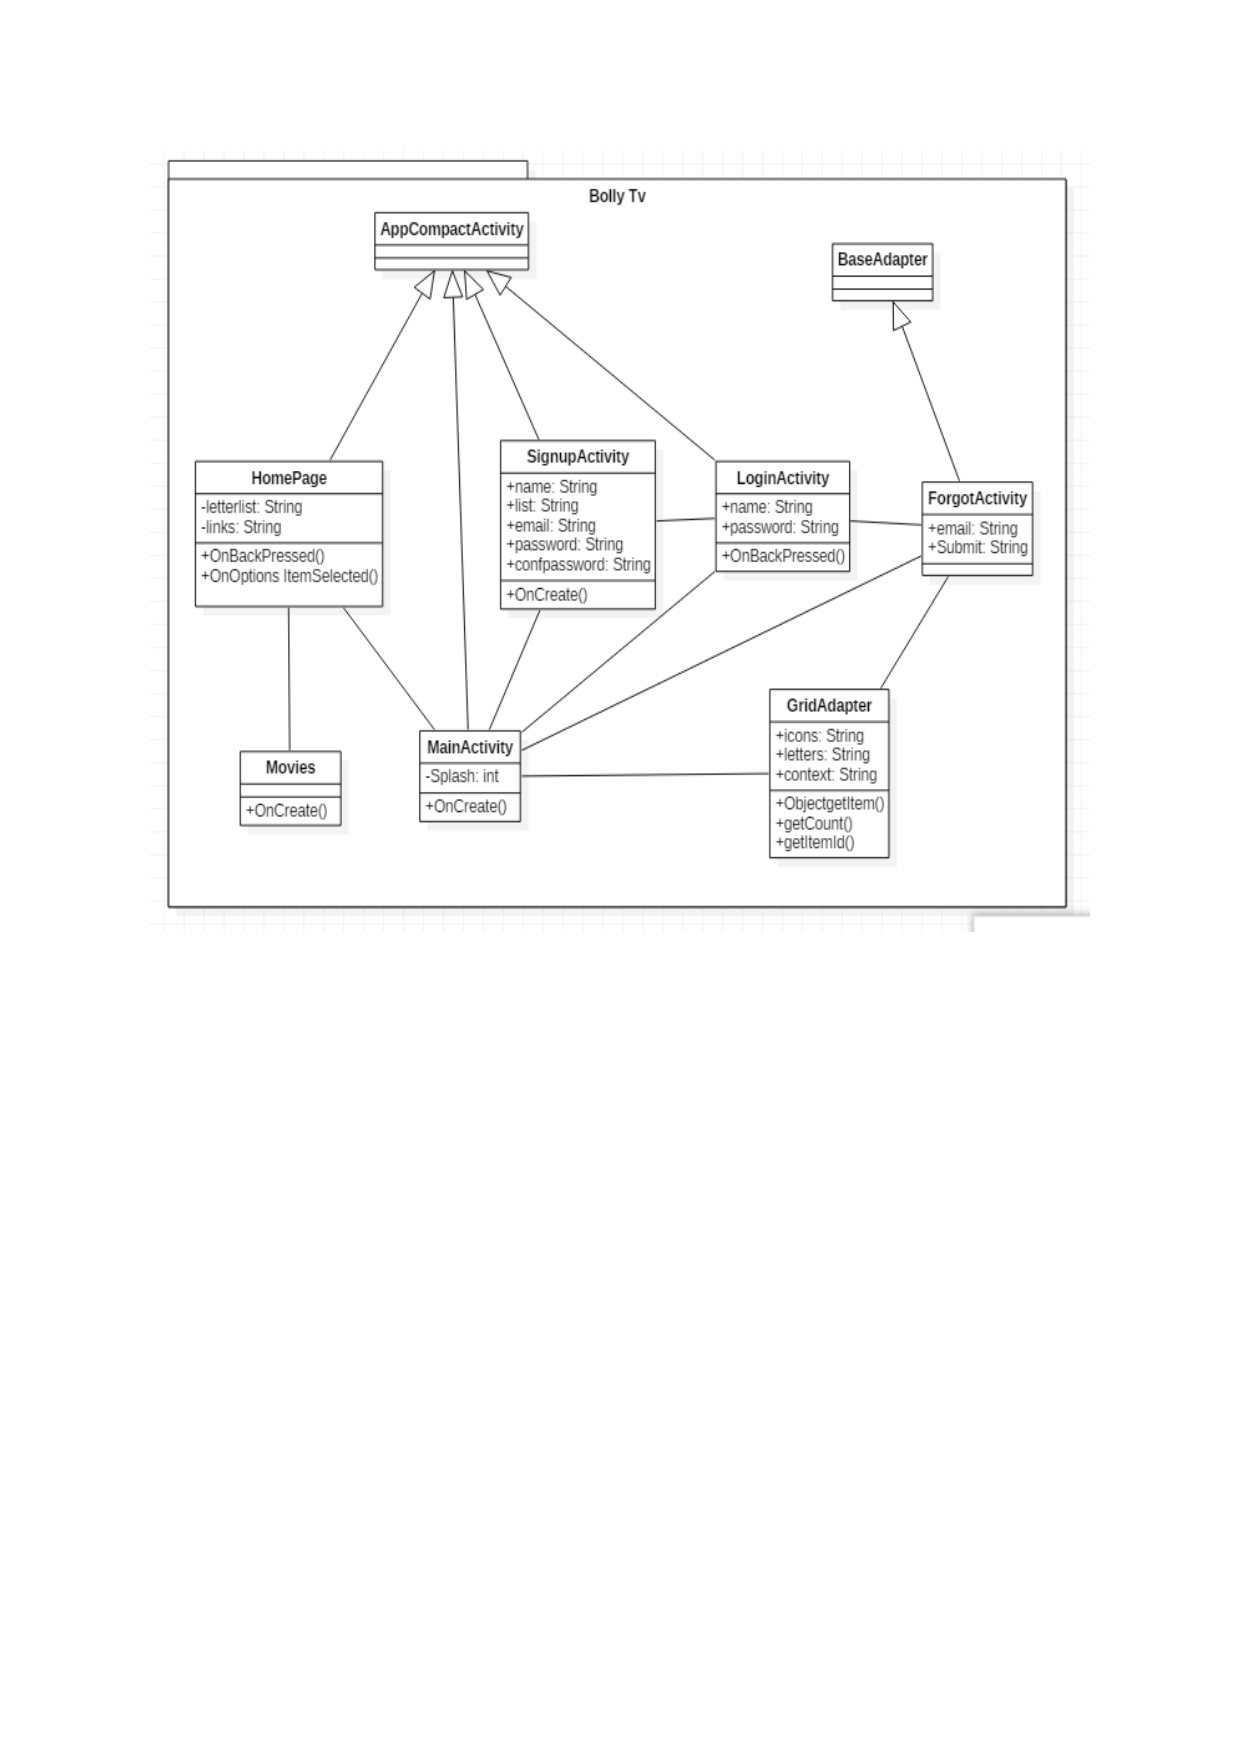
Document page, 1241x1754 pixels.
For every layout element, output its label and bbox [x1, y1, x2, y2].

picture [150, 150, 1090, 932]
